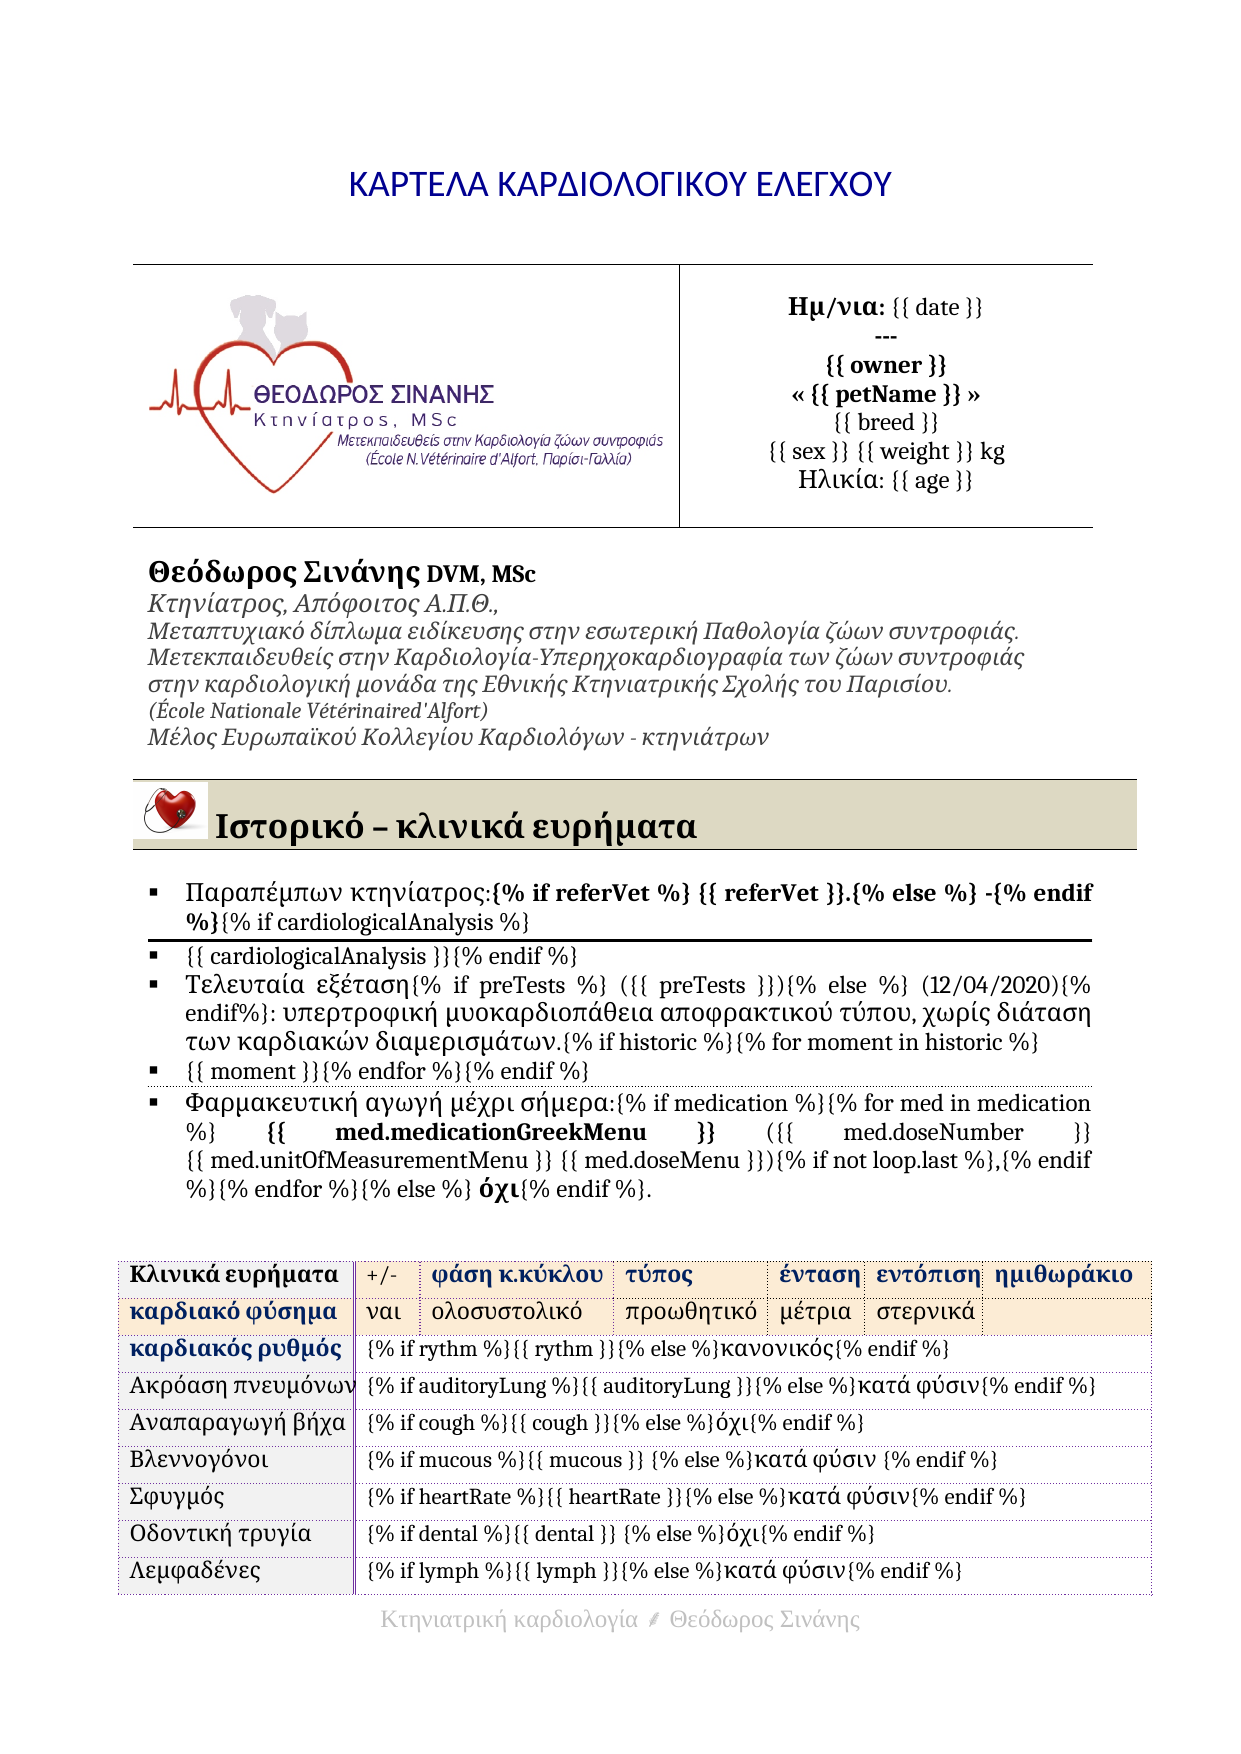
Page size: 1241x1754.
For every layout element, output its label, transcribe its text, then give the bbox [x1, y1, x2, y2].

table_cell προωθητικό [614, 1298, 768, 1335]
list Φαρμακευτική αγωγή μέχρι σήμερα:{% if medication %}{% for med in medication %} {{ med.medicationGreekMenu }} ({{ med.doseNumber }} {{ med.unitOfMeasurementMenu }} {{ med.doseMenu }}){% if not loop.last %},{% endif %}{% endfor %}{% else %} όχι{% endif %}. [148, 1086, 1092, 1204]
picture [132, 782, 208, 839]
subtitle ΚΑΡΤΕΛΑ καρδιολογικου ελεγχου [148, 160, 1092, 206]
table_cell {% if auditoryLung %}{{ auditoryLung }}{% else %}κατά φύσιν{% endif %} [356, 1372, 1152, 1409]
list Τελευταία εξέταση{% if preTests %} ({{ preTests }}){% else %} (12/04/2020){% endif%}: υπερτροφική μυοκαρδιοπάθεια αποφρακτικού τύπου, χωρίς διάταση των καρδιακών διαμερισμάτων.{% if historic %}{% for moment in historic %} [148, 971, 1092, 1057]
table_header ημιθωράκιο [983, 1261, 1152, 1298]
list {{ cardiologicalAnalysis }}{% endif %} [148, 942, 1092, 971]
table_header τύπος [614, 1261, 768, 1298]
text Μετεκπαιδευθείς στην Καρδιολογία-Υπερηχοκαρδιογραφία των ζώων συντροφιάς [148, 645, 1092, 672]
text Μεταπτυχιακό δίπλωμα ειδίκευσης στην εσωτερική Παθολογία ζώων συντροφιάς. [148, 619, 1092, 645]
table_header Κλινικά ευρήματα [118, 1261, 354, 1298]
text Μέλος Ευρωπαϊκού Κολλεγίου Καρδιολόγων - κτηνιάτρων [148, 724, 1092, 751]
text Ιστορικό – κλινικά ευρήματα [133, 780, 1137, 849]
table_cell Λεμφαδένες [118, 1557, 353, 1594]
table_cell ολοσυστολικό [420, 1298, 614, 1335]
table_cell καρδιακό φύσημα [118, 1298, 353, 1335]
table_cell {% if lymph %}{{ lymph }}{% else %}κατά φύσιν{% endif %} [356, 1557, 1152, 1594]
list Παραπέμπων κτηνίατρος:{% if referVet %} {{ referVet }}.{% else %} -{% endif %}{% if cardiologicalAnalysis %} [148, 879, 1092, 939]
table_cell στερνικά [865, 1298, 983, 1335]
text Θεόδωρος Σινάνης DVM, MSc [148, 557, 1092, 590]
table_header Ημ/νια: {{ date }} --- {{ owner }} « {{ petName }} » {{ breed }} {{ sex }} {{ weight }} kg Ηλικία: {{ age }} [680, 265, 1093, 527]
text (École Nationale Vétérinaired'Alfort) [148, 698, 1092, 724]
table_header ένταση [768, 1261, 865, 1298]
table_header +/- [356, 1261, 420, 1298]
table_cell Αναπαραγωγή βήχα [118, 1409, 353, 1446]
table_cell [983, 1298, 1152, 1335]
table_cell {% if rythm %}{{ rythm }}{% else %}κανονικός{% endif %} [356, 1335, 1152, 1372]
table_cell Σφυγμός [118, 1483, 353, 1520]
table_cell Βλεννογόνοι [118, 1446, 353, 1483]
text στην καρδιολογική μονάδα της Εθνικής Κτηνιατρικής Σχολής του Παρισίου. [148, 672, 1092, 698]
table_cell {% if heartRate %}{{ heartRate }}{% else %}κατά φύσιν{% endif %} [356, 1483, 1152, 1520]
table_cell {% if dental %}{{ dental }} {% else %}όχι{% endif %} [356, 1520, 1152, 1557]
table_cell καρδιακός ρυθμός [118, 1335, 353, 1372]
table_cell Οδοντική τρυγία [118, 1520, 353, 1557]
table_header εντόπιση [865, 1261, 983, 1298]
table_cell μέτρια [768, 1298, 865, 1335]
text Κτηνίατρος, Απόφοιτος Α.Π.Θ., [148, 590, 1092, 619]
table_cell {% if mucous %}{{ mucous }} {% else %}κατά φύσιν {% endif %} [356, 1446, 1152, 1483]
table_cell {% if cough %}{{ cough }}{% else %}όχι{% endif %} [356, 1409, 1152, 1446]
picture [149, 292, 664, 499]
table_cell Ακρόαση πνευμόνων [118, 1372, 353, 1409]
table_header φάση κ.κύκλου [420, 1261, 614, 1298]
list {{ moment }}{% endfor %}{% endif %} [148, 1057, 1092, 1086]
table_header [133, 265, 679, 527]
table_cell ναι [356, 1298, 420, 1335]
